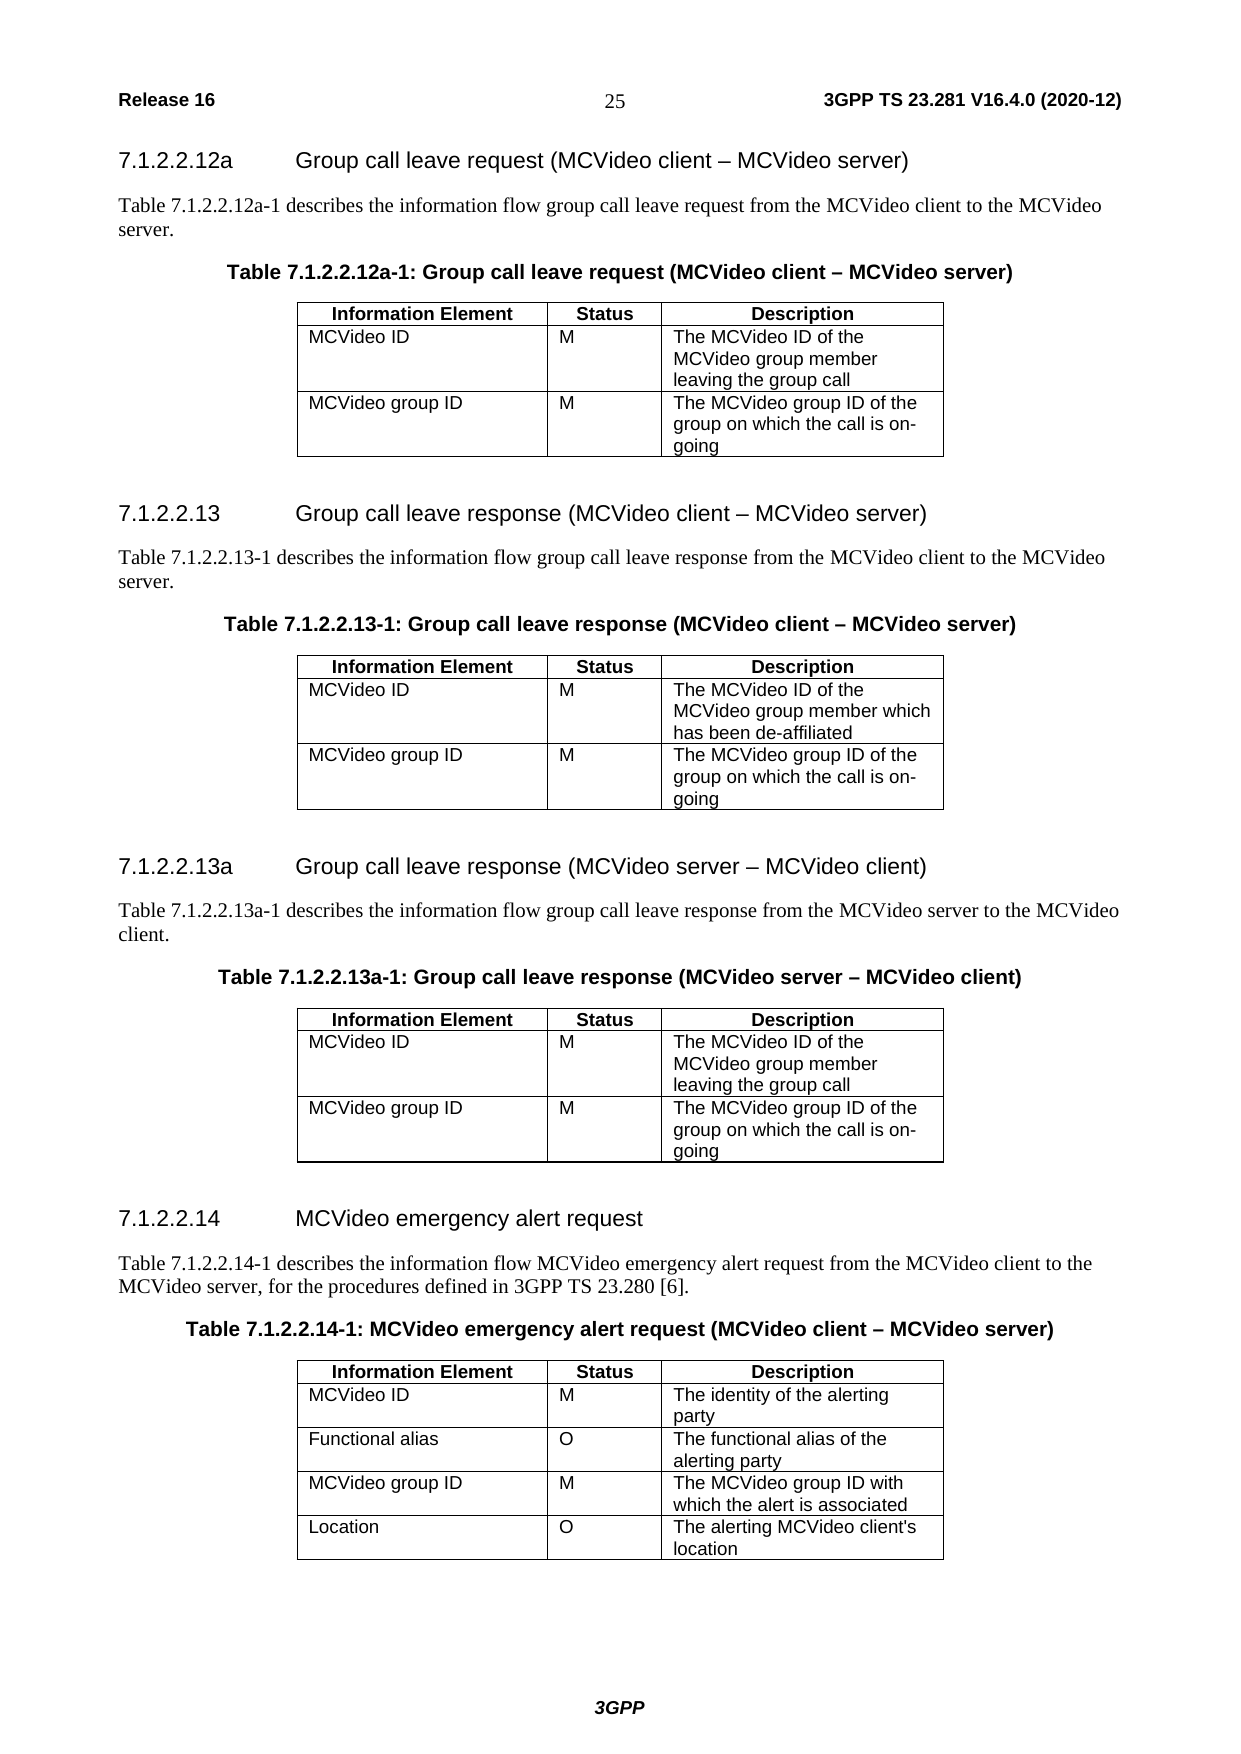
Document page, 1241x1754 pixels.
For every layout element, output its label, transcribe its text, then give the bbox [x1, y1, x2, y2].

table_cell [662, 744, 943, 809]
text Table 7.1.2.2.13-1: Group call leave response (MCVideo client – MCVideo server) [118, 612, 1122, 636]
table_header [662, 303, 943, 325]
subtitle 7.1.2.2.13a Group call leave response (MCVideo server – MCVideo client) [118, 853, 1122, 879]
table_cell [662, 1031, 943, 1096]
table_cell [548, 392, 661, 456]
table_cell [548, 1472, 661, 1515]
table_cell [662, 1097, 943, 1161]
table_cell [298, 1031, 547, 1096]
subtitle 7.1.2.2.14 MCVideo emergency alert request [118, 1205, 1122, 1232]
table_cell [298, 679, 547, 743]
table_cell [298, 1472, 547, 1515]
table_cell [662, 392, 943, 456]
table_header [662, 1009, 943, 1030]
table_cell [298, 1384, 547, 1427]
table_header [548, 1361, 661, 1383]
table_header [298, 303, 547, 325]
subtitle 7.1.2.2.13 Group call leave response (MCVideo client – MCVideo server) [118, 500, 1122, 526]
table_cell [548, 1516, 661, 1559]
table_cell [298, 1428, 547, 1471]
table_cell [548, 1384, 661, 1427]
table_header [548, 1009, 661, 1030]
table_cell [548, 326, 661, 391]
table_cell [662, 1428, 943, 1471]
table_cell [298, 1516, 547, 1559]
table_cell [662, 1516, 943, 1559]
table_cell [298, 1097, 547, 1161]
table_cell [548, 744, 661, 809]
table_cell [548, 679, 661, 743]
text Table 7.1.2.2.12a-1 describes the information flow group call leave request from the MCVideo client to the MCVideo server. [118, 193, 1122, 241]
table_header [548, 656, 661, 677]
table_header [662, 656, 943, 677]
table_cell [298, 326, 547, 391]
text Table 7.1.2.2.14-1: MCVideo emergency alert request (MCVideo client – MCVideo server) [118, 1317, 1122, 1341]
text Table 7.1.2.2.13a-1 describes the information flow group call leave response from the MCVideo server to the MCVideo client. [118, 898, 1122, 946]
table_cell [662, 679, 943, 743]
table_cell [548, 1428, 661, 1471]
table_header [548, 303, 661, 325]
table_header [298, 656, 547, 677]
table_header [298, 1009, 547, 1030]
text Table 7.1.2.2.14-1 describes the information flow MCVideo emergency alert request from the MCVideo client to the MCVideo server, for the procedures defined in 3GPP TS 23.280 [6]. [118, 1250, 1122, 1298]
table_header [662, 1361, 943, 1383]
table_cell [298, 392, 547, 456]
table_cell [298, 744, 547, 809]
text Table 7.1.2.2.13-1 describes the information flow group call leave response from the MCVideo client to the MCVideo server. [118, 545, 1122, 593]
text Table 7.1.2.2.12a-1: Group call leave request (MCVideo client – MCVideo server) [118, 259, 1122, 283]
subtitle 7.1.2.2.12a Group call leave request (MCVideo client – MCVideo server) [118, 147, 1122, 174]
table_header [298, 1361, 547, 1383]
text Table 7.1.2.2.13a-1: Group call leave response (MCVideo server – MCVideo client) [118, 965, 1122, 989]
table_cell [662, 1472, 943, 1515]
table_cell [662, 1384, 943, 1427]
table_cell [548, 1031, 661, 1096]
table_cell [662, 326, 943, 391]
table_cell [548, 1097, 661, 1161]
